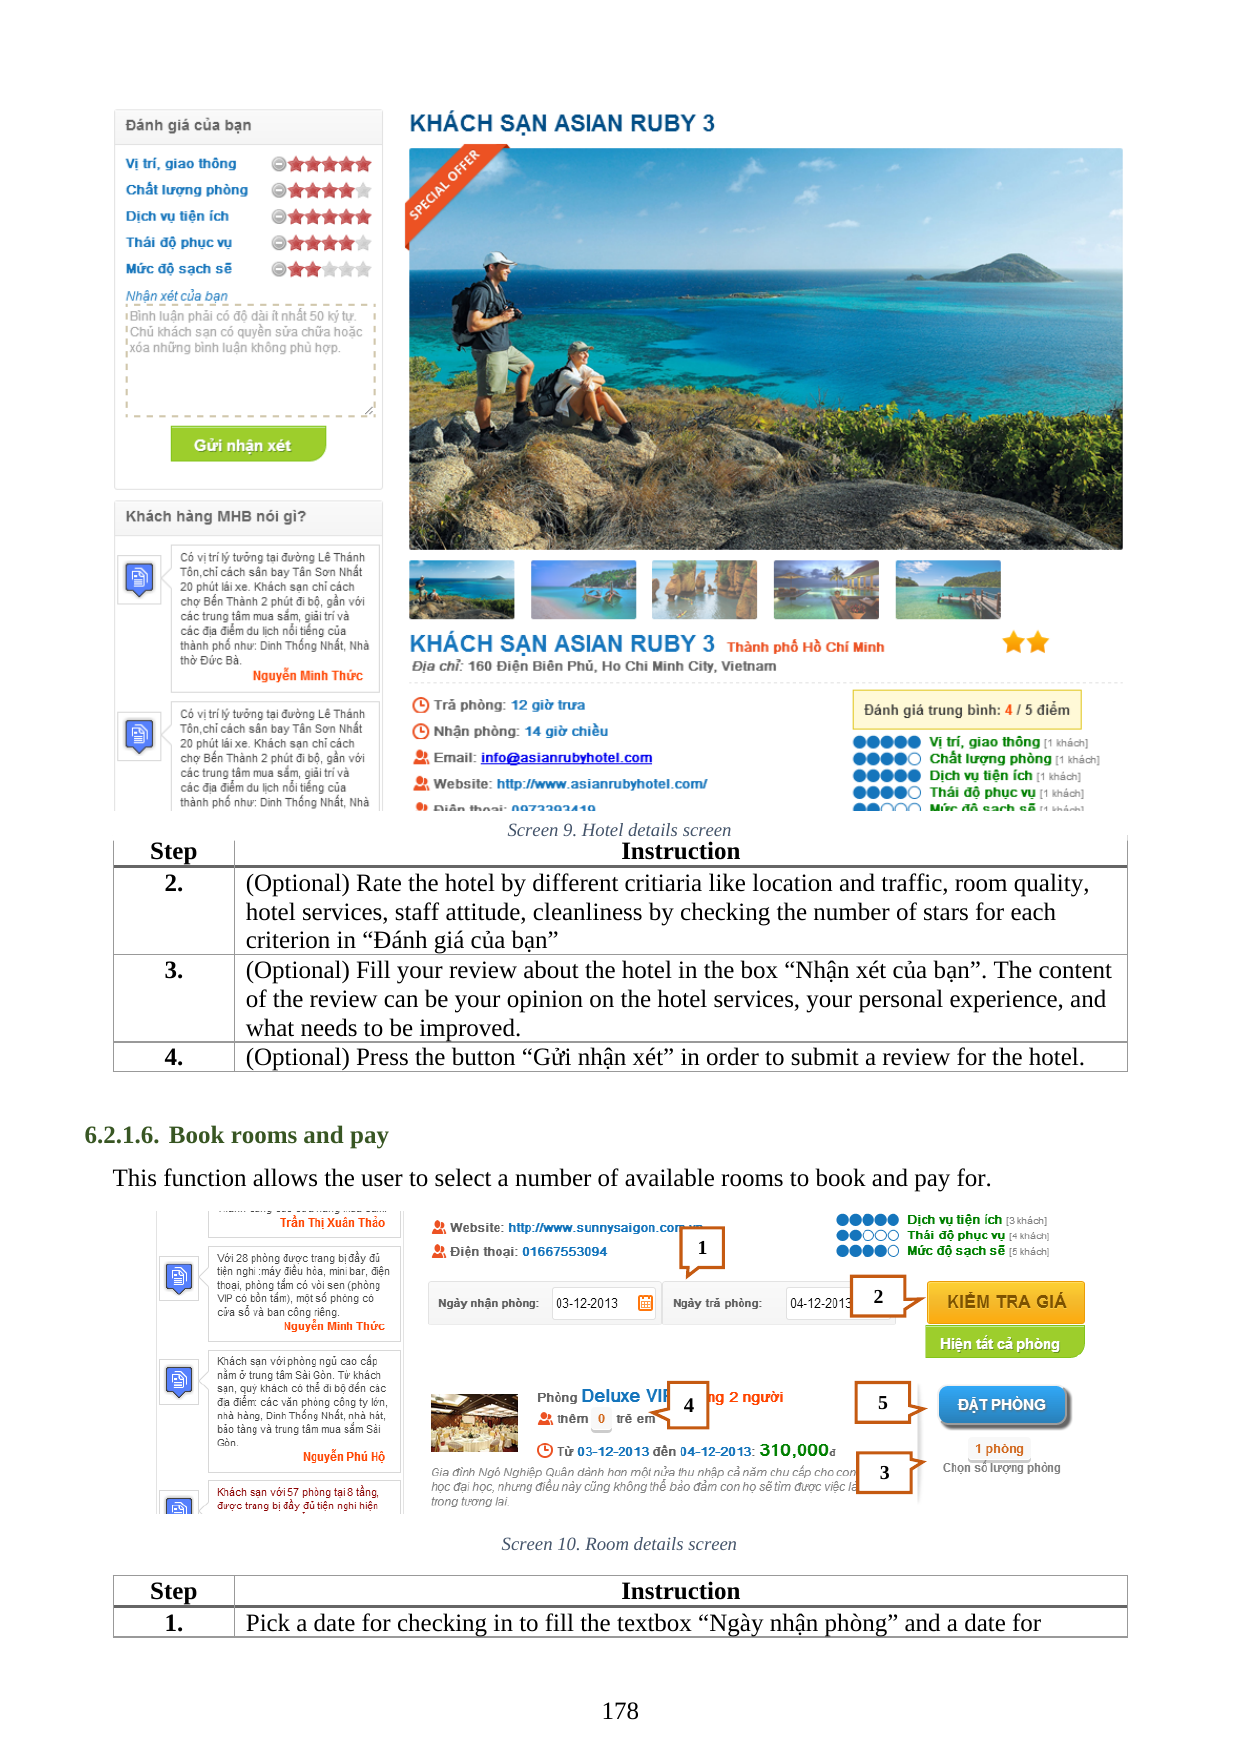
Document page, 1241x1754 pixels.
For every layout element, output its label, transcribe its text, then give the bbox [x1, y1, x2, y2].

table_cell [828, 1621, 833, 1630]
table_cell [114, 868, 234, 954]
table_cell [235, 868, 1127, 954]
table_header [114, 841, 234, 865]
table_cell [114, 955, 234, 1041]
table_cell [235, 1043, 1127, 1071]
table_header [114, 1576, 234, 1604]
subtitle Book rooms and pay [159, 1120, 1128, 1149]
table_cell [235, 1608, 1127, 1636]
text This function allows the user to select a number of available rooms to book and pay for. [112, 1163, 1128, 1192]
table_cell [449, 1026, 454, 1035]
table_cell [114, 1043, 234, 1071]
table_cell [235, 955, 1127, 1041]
picture [133, 1211, 1108, 1514]
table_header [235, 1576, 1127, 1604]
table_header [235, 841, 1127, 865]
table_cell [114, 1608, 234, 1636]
text Screen 10. Room details screen [112, 1532, 1128, 1554]
